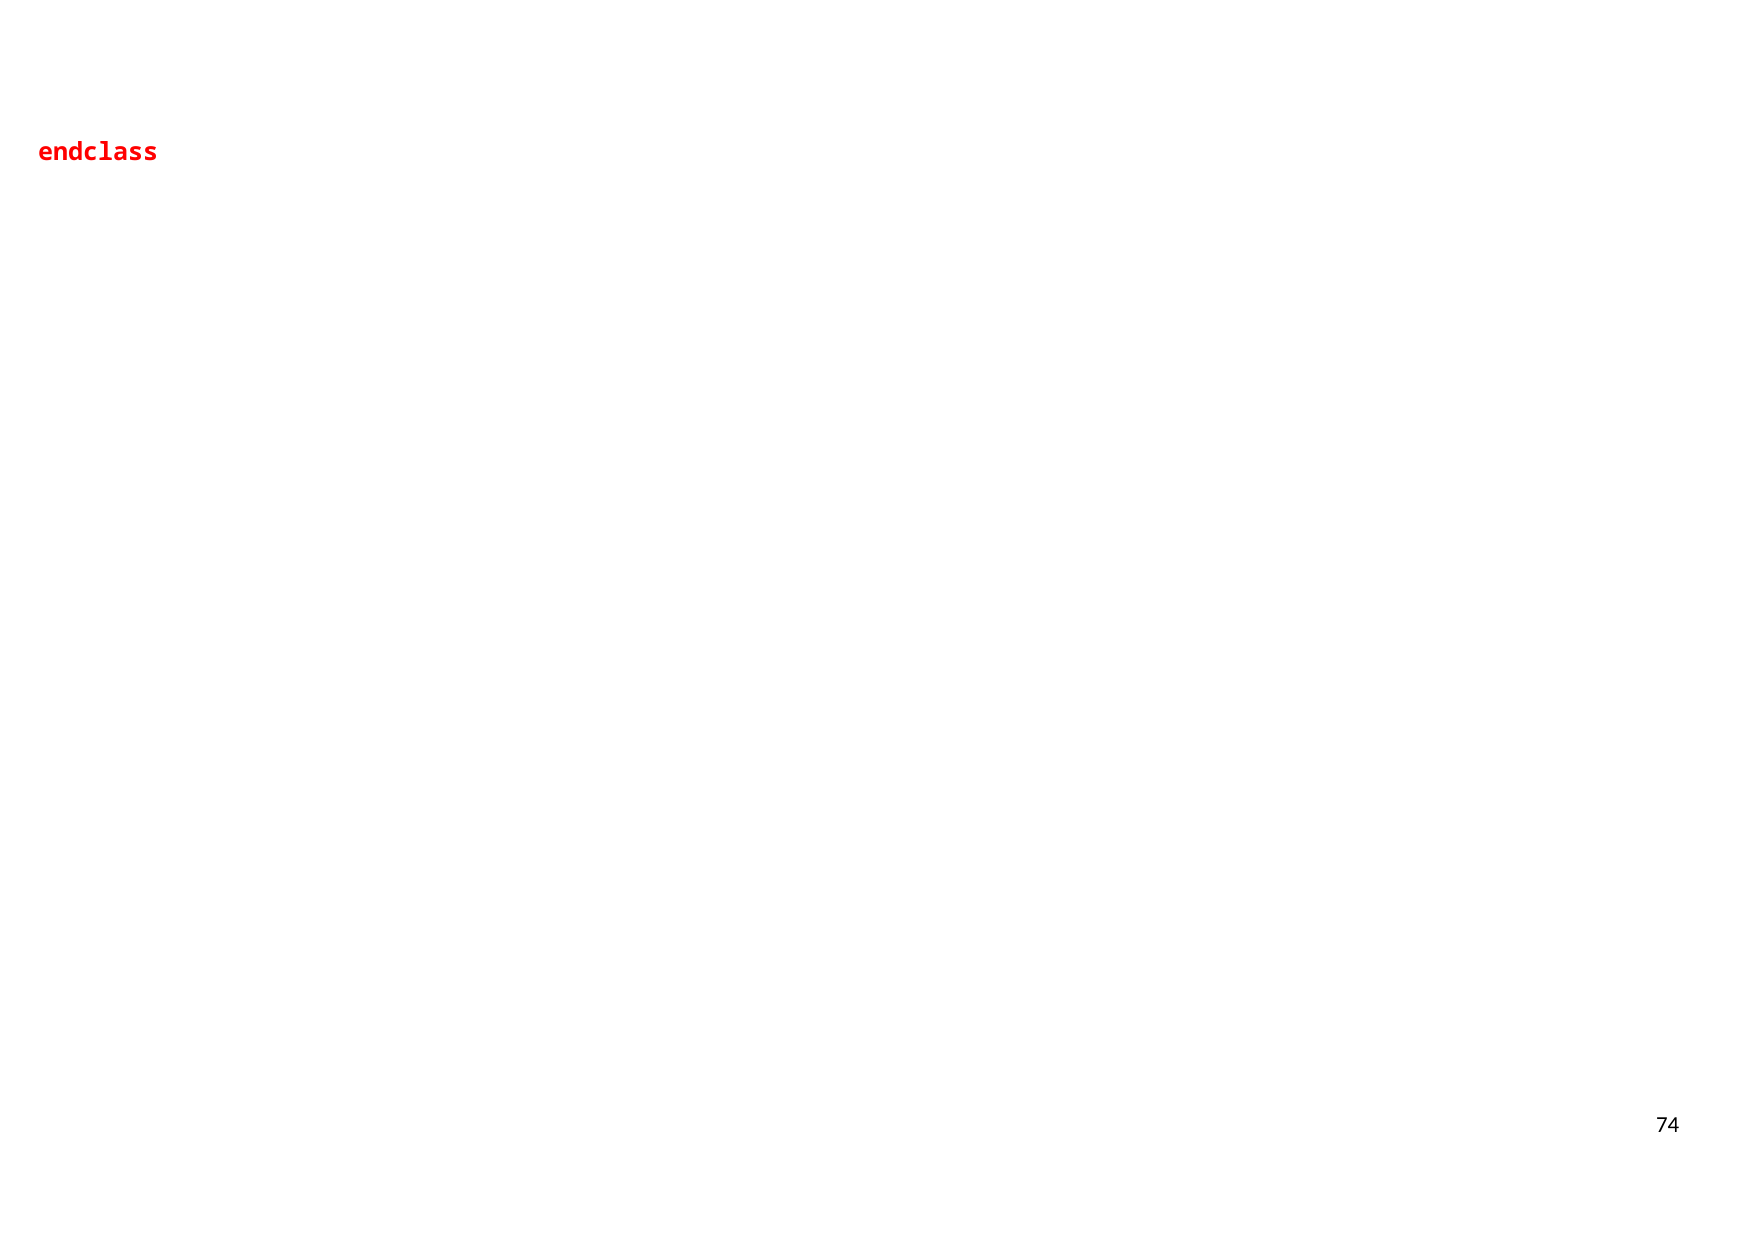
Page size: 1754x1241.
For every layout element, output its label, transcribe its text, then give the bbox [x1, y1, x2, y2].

text endclass [38, 133, 1679, 167]
